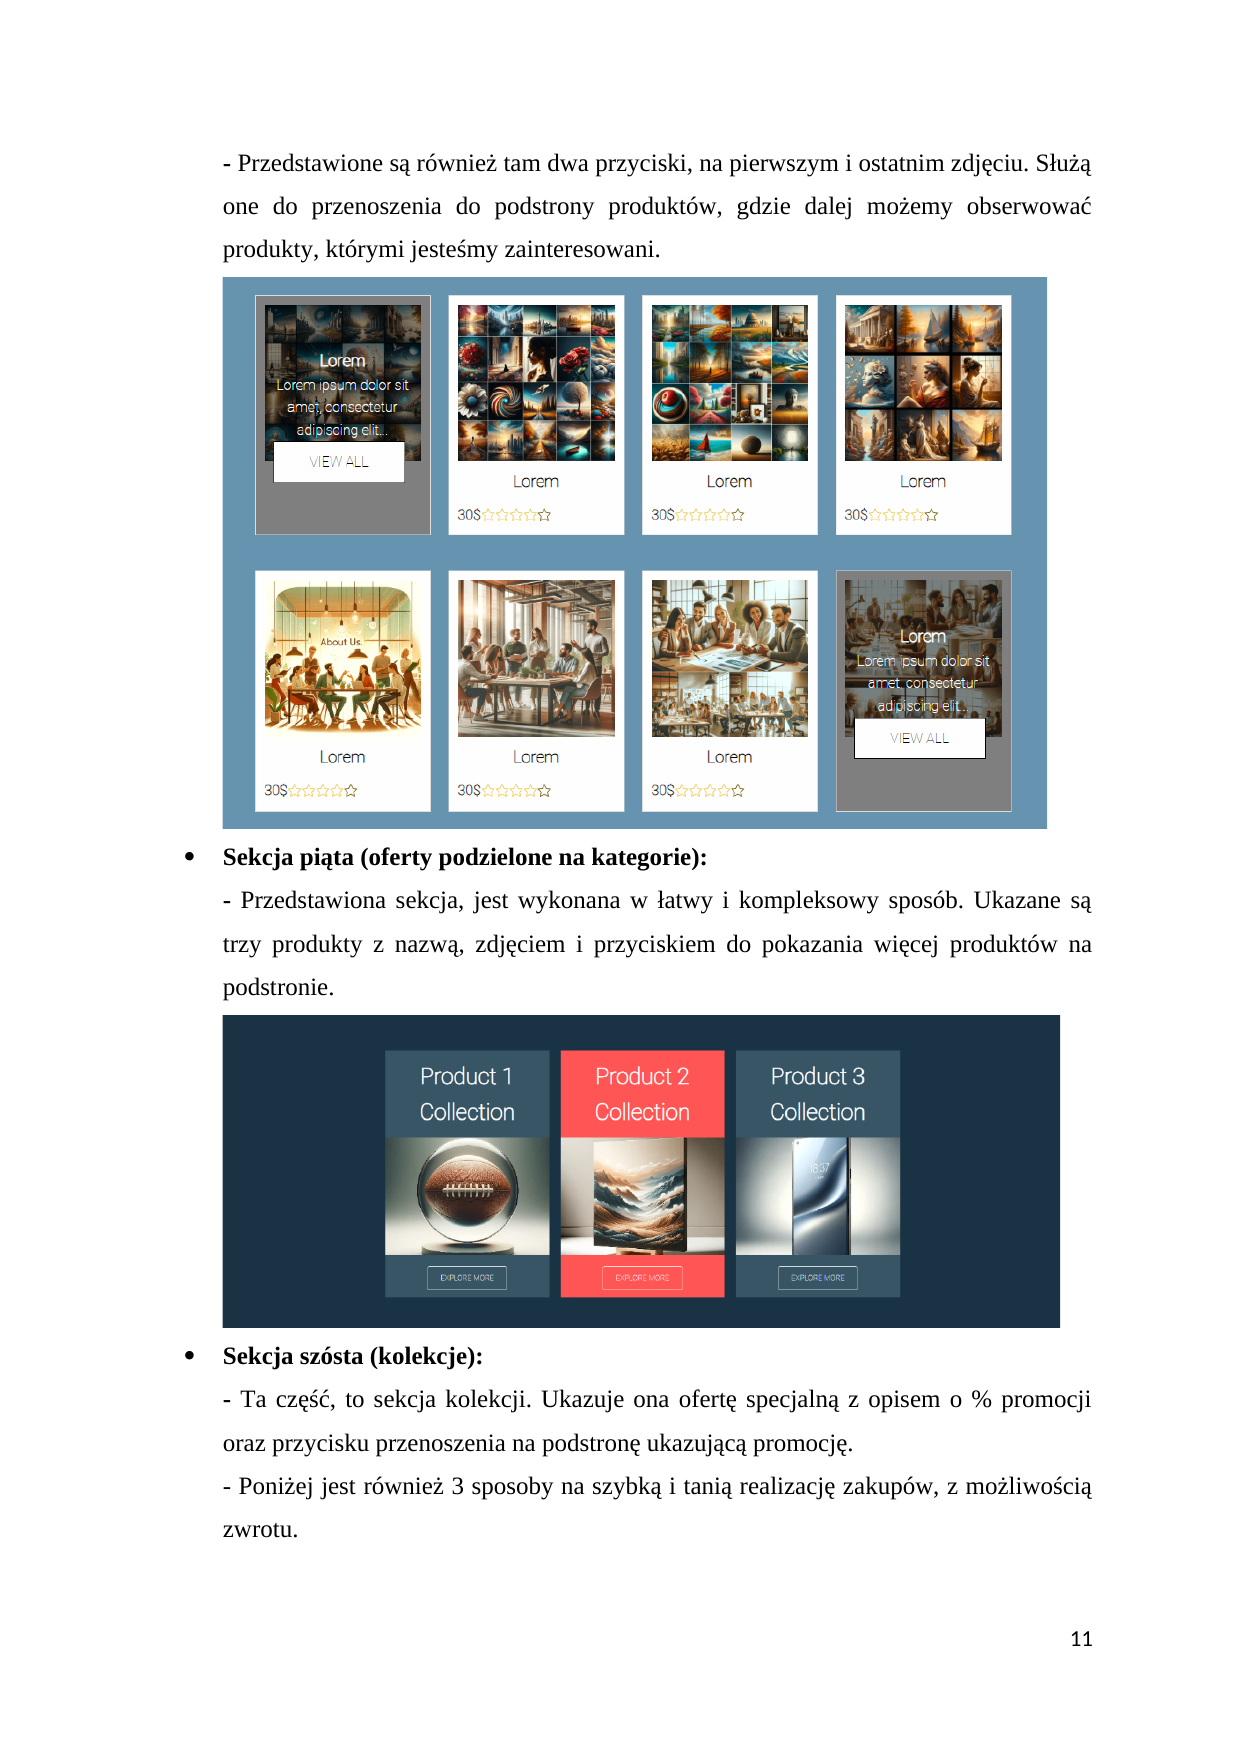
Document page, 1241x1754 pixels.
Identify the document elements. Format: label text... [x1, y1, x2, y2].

picture [222, 1015, 1060, 1328]
list - Poniżej jest również 3 sposoby na szybką i tanią realizację zakupów, z możliwością zwrotu. [223, 1471, 1093, 1543]
picture [222, 277, 1048, 829]
list - Ta część, to sekcja kolekcji. Ukazuje ona ofertę specjalną z opisem o % promocji oraz przycisku przenoszenia na podstronę ukazującą promocję. [223, 1384, 1093, 1456]
list - Przedstawiona sekcja, jest wykonana w łatwy i kompleksowy sposób. Ukazane są trzy produkty z nazwą, zdjęciem i przyciskiem do pokazania więcej produktów na podstronie. [223, 886, 1093, 1001]
list Sekcja szósta (kolekcje): [185, 1341, 1093, 1370]
list - Przedstawione są również tam dwa przyciski, na pierwszym i ostatnim zdjęciu. Służą one do przenoszenia do podstrony produktów, gdzie dalej możemy obserwować produkty, którymi jesteśmy zainteresowani. [223, 148, 1093, 263]
list Sekcja piąta (oferty podzielone na kategorie): [185, 842, 1093, 871]
